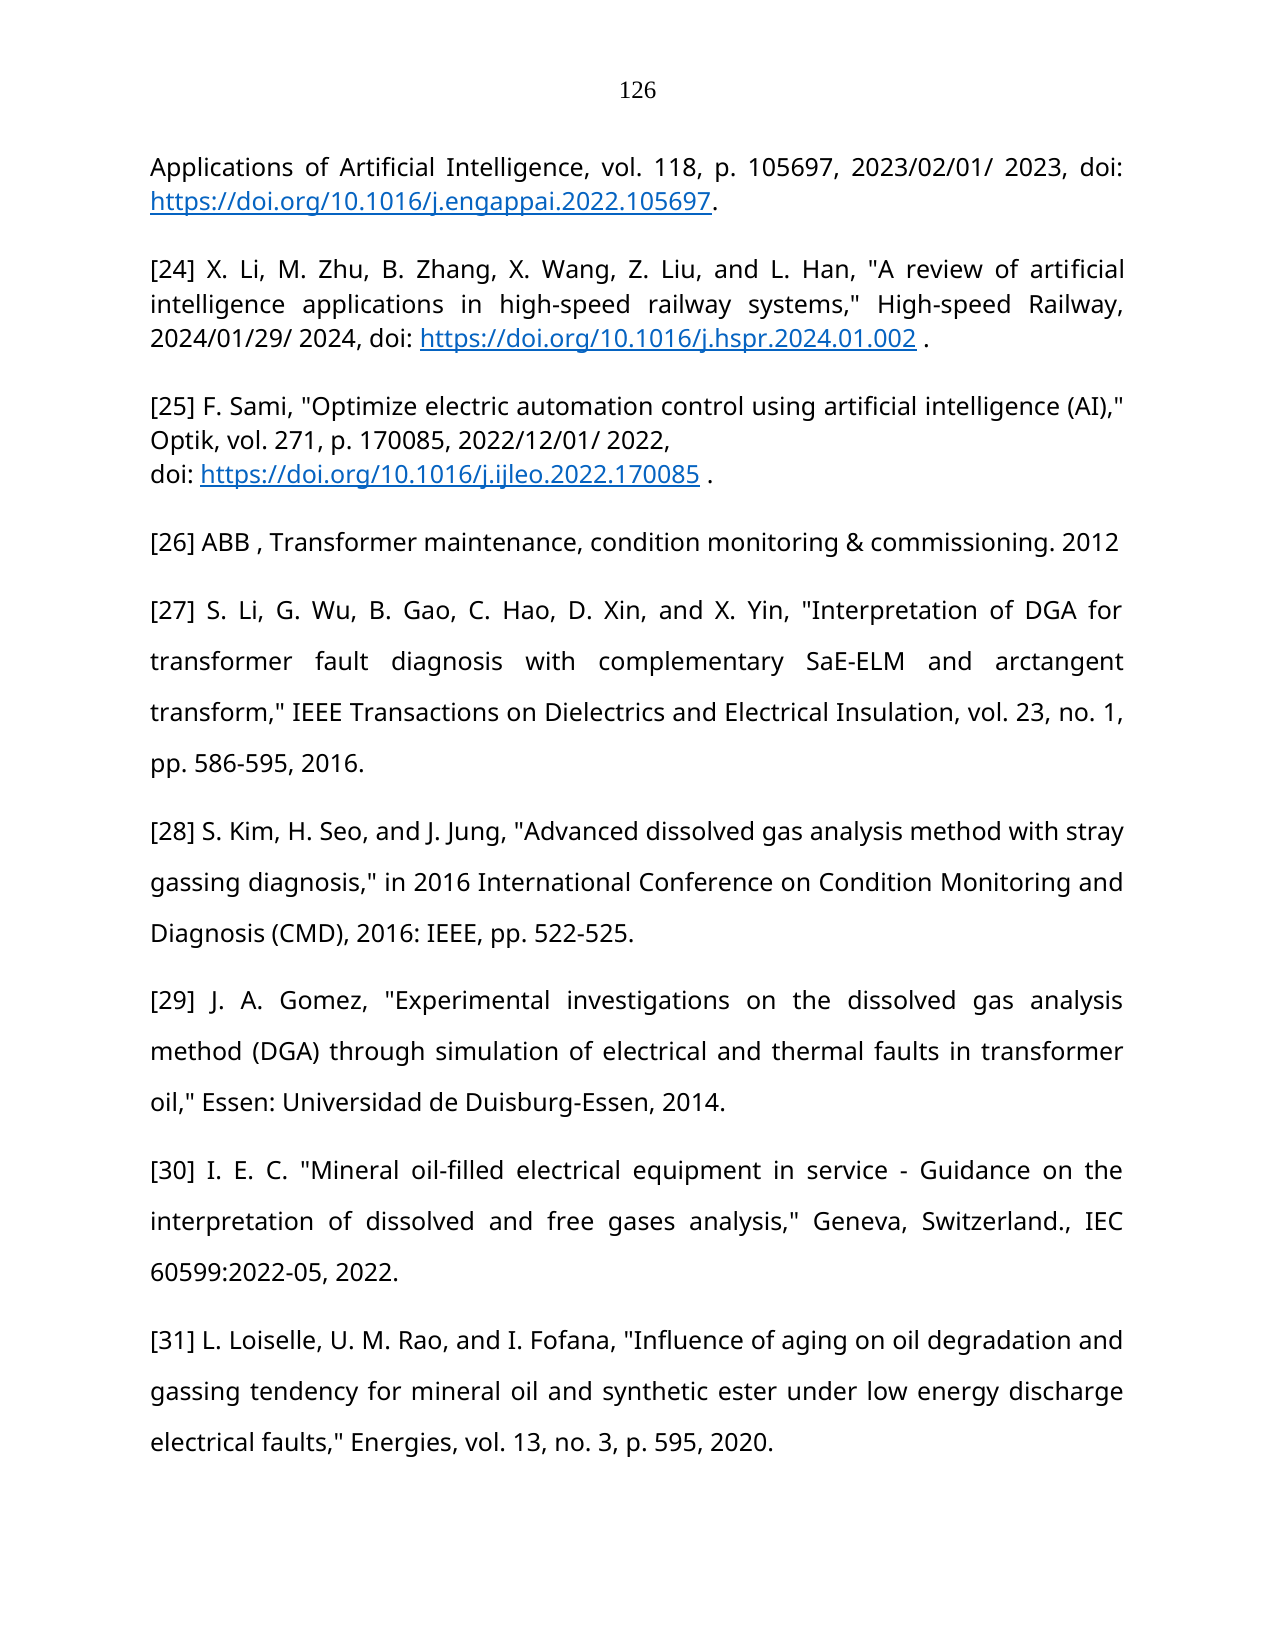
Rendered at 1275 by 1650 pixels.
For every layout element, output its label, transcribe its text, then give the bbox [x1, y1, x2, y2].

text [24] X. Li, M. Zhu, B. Zhang, X. Wang, Z. Liu, and L. Han, "A review of artiﬁcial intelligence applications in high-speed railway systems," High-speed Railway, 2024/01/29/ 2024, doi: https://doi.org/10.1016/j.hspr.2024.01.002 . [150, 252, 1125, 354]
text [31] L. Loiselle, U. M. Rao, and I. Fofana, "Influence of aging on oil degradation and gassing tendency for mineral oil and synthetic ester under low energy discharge electrical faults," Energies, vol. 13, no. 3, p. 595, 2020. [150, 1323, 1125, 1459]
text [29] J. A. Gomez, "Experimental investigations on the dissolved gas analysis method (DGA) through simulation of electrical and thermal faults in transformer oil," Essen: Universidad de Duisburg-Essen, 2014. [150, 983, 1125, 1119]
text [25] F. Sami, "Optimize electric automation control using artificial intelligence (AI)," Optik, vol. 271, p. 170085, 2022/12/01/ 2022, [150, 388, 1125, 457]
text [27] S. Li, G. Wu, B. Gao, C. Hao, D. Xin, and X. Yin, "Interpretation of DGA for transformer fault diagnosis with complementary SaE-ELM and arctangent transform," IEEE Transactions on Dielectrics and Electrical Insulation, vol. 23, no. 1, pp. 586-595, 2016. [150, 592, 1125, 779]
text doi: https://doi.org/10.1016/j.ijleo.2022.170085 . [150, 457, 1125, 491]
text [150, 150, 1125, 218]
text [30] I. E. C. "Mineral oil-filled electrical equipment in service - Guidance on the interpretation of dissolved and free gases analysis," Geneva, Switzerland., IEC 60599:2022-05, 2022. [150, 1153, 1125, 1289]
text [26] ABB , Transformer maintenance, condition monitoring & commissioning. 2012 [150, 525, 1125, 559]
text [28] S. Kim, H. Seo, and J. Jung, "Advanced dissolved gas analysis method with stray gassing diagnosis," in 2016 International Conference on Condition Monitoring and Diagnosis (CMD), 2016: IEEE, pp. 522-525. [150, 813, 1125, 949]
